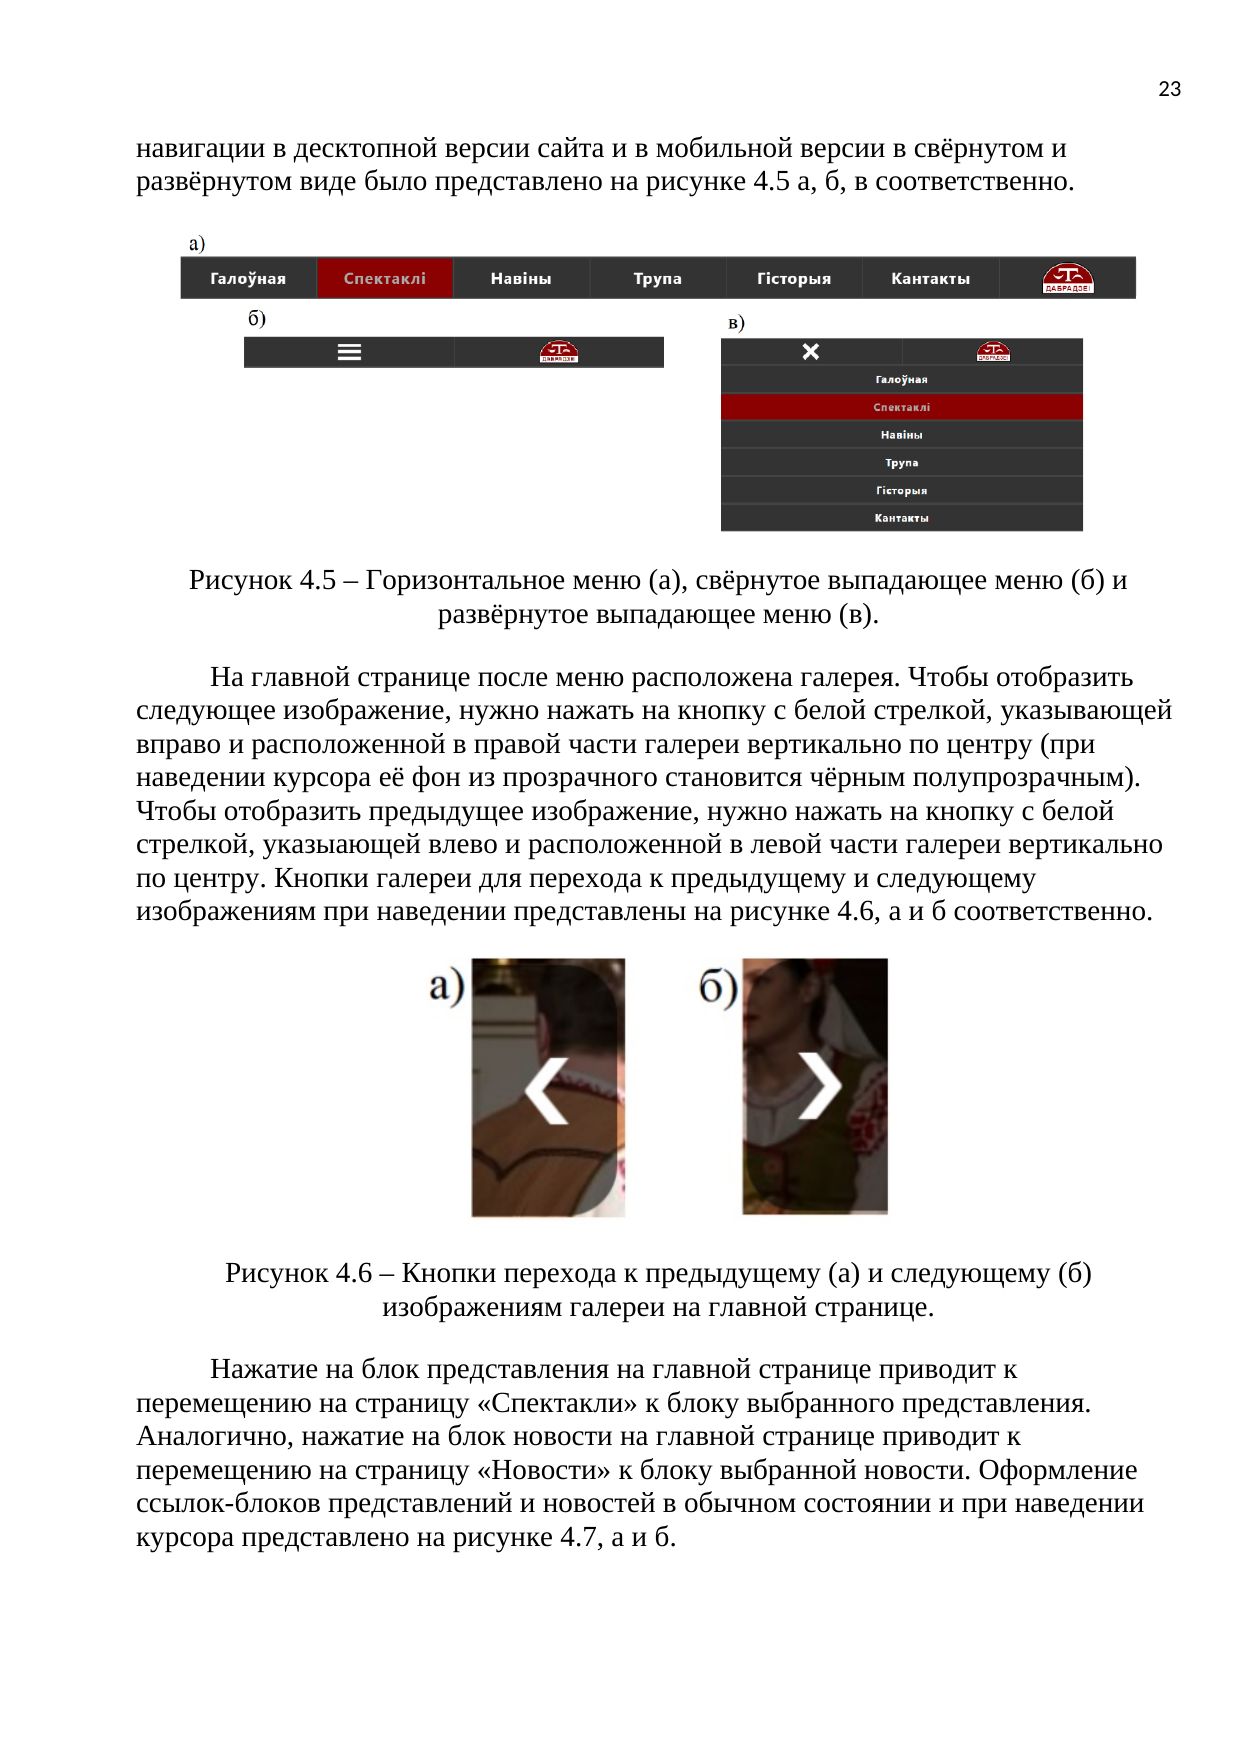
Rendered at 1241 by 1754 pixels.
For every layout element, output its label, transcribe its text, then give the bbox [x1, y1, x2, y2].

text Рисунок 4.5 – Горизонтальное меню (а), свёрнутое выпадающее меню (б) и развёрнутое выпадающее меню (в). [136, 562, 1181, 629]
text Нажатие на блок представления на главной странице приводит к перемещению на страницу «Спектакли» к блоку выбранного представления. Аналогично, нажатие на блок новости на главной странице приводит к перемещению на страницу «Новости» к блоку выбранной новости. Оформление ссылок-блоков представлений и новостей в обычном состоянии и при наведении курсора представлено на рисунке 4.7, а и б. [136, 1351, 1181, 1553]
picture [180, 226, 1137, 532]
text Рисунок 4.6 – Кнопки перехода к предыдущему (а) и следующему (б) изображениям галереи на главной странице. [136, 1255, 1181, 1322]
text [136, 130, 1181, 197]
picture [425, 956, 892, 1224]
text На главной странице после меню расположена галерея. Чтобы отобразить следующее изображение, нужно нажать на кнопку с белой стрелкой, указывающей вправо и расположенной в правой части галереи вертикально по центру (при наведении курсора её фон из прозрачного становится чёрным полупрозрачным). Чтобы отобразить предыдущее изображение, нужно нажать на кнопку с белой стрелкой, указыающей влево и расположенной в левой части галереи вертикально по центру. Кнопки галереи для перехода к предыдущему и следующему изображениям при наведении представлены на рисунке 4.6, а и б соответственно. [136, 659, 1181, 927]
